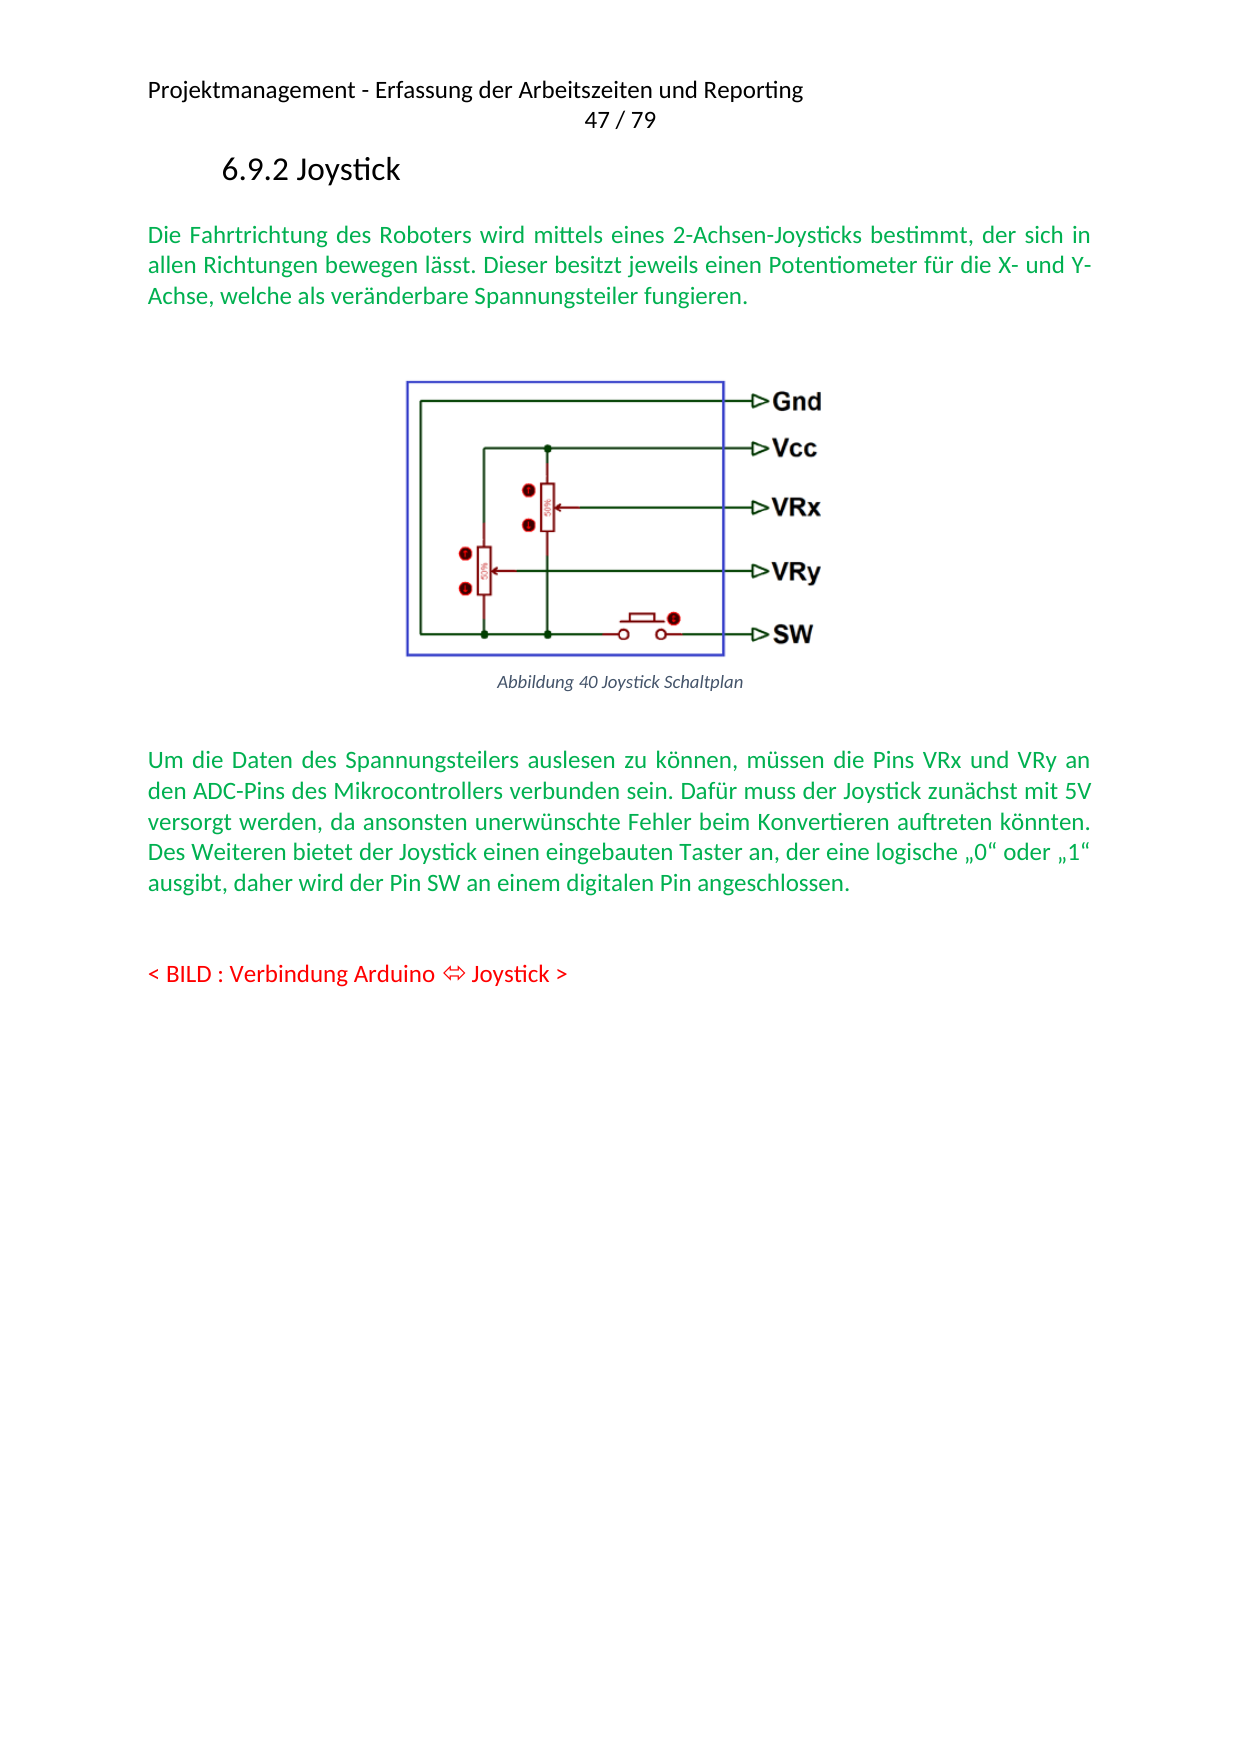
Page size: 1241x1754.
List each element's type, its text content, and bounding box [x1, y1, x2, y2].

subtitle Joystick [221, 148, 1093, 188]
picture [398, 371, 842, 671]
text Die Fahrtrichtung des Roboters wird mittels eines 2-Achsen-Joysticks bestimmt, der sich in allen Richtungen bewegen lässt. Dieser besitzt jeweils einen Potentiometer für die X- und Y-Achse, welche als veränderbare Spannungsteiler fungieren. [148, 219, 1093, 310]
text Abbildung 40 Joystick Schaltplan [148, 670, 1093, 693]
text Um die Daten des Spannungsteilers auslesen zu können, müssen die Pins VRx und VRy an den ADC-Pins des Mikrocontrollers verbunden sein. Dafür muss der Joystick zunächst mit 5V versorgt werden, da ansonsten unerwünschte Fehler beim Konvertieren auftreten könnten. Des Weiteren bietet der Joystick einen eingebauten Taster an, der eine logische „0“ oder „1“ ausgibt, daher wird der Pin SW an einem digitalen Pin angeschlossen. [148, 744, 1093, 897]
text < BILD : Verbindung Arduino Joystick > [148, 958, 1093, 989]
